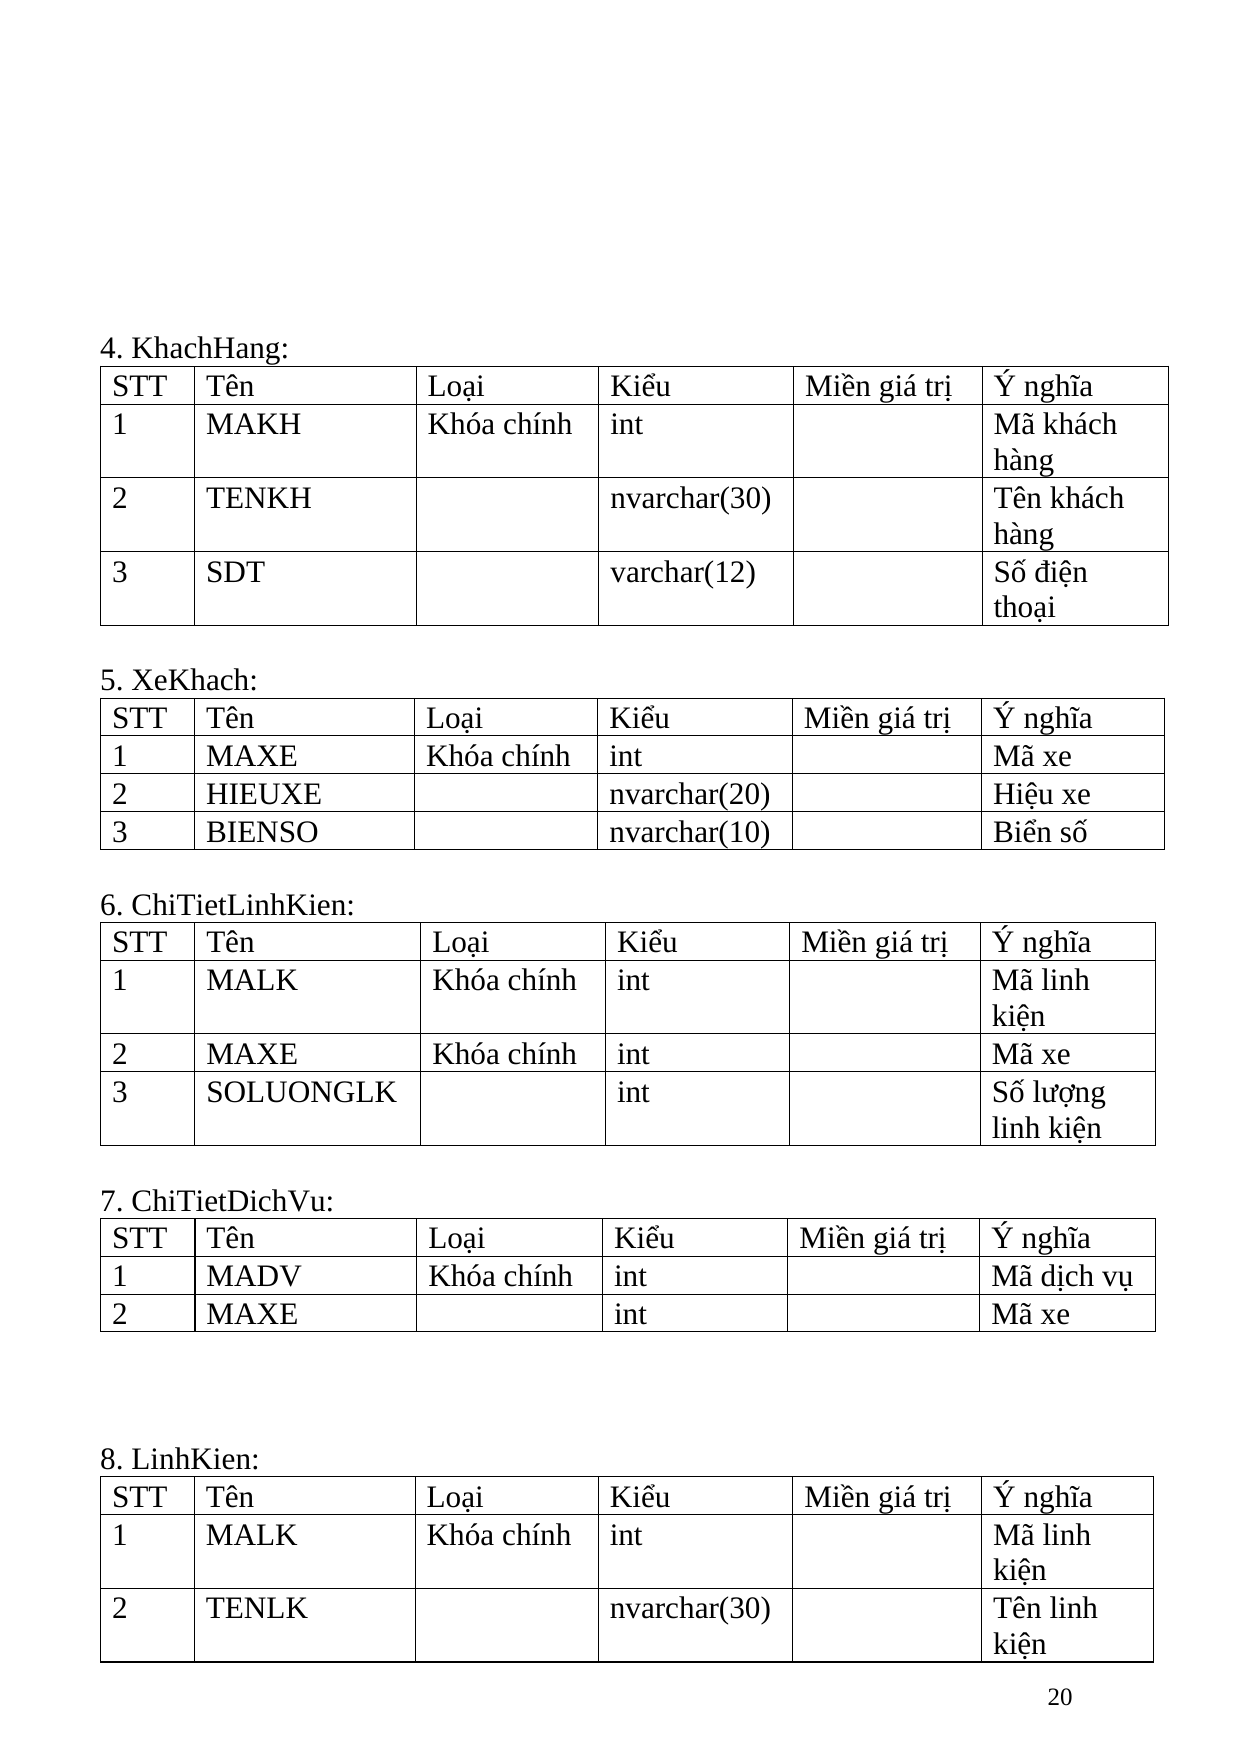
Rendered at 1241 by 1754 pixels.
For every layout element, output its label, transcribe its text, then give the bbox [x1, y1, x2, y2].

table_header Loại [416, 1477, 598, 1514]
table_cell 1 [101, 961, 194, 1033]
table_cell [788, 1257, 979, 1293]
table_header Kiểu [599, 1477, 792, 1514]
table_cell 2 [101, 774, 194, 811]
table_cell HIEUXE [195, 774, 414, 811]
table_cell MALK [195, 1515, 415, 1588]
list ChiTietLinhKien: [100, 886, 1143, 922]
table_cell [793, 736, 981, 773]
table_cell [421, 1072, 605, 1145]
table_cell [793, 1589, 981, 1661]
table_cell MAXE [196, 1295, 416, 1331]
table_cell Hiệu xe [982, 774, 1164, 811]
list XeKhach: [100, 662, 1143, 698]
table_cell int [599, 405, 793, 477]
table_cell Mã xe [982, 736, 1164, 773]
table_cell [794, 405, 982, 477]
table_cell 2 [101, 478, 194, 551]
table_cell [794, 552, 982, 625]
table_cell 1 [101, 736, 194, 773]
table_header STT [101, 1219, 194, 1256]
table_header Miền giá trị [788, 1219, 979, 1256]
table_cell MALK [195, 961, 420, 1033]
table_cell [793, 1515, 981, 1588]
list KhachHang: [100, 330, 1143, 366]
table_cell nvarchar(10) [598, 812, 792, 849]
table_cell int [606, 1072, 789, 1145]
table_cell SDT [195, 552, 416, 625]
table_header Tên [195, 699, 414, 735]
table_cell Tên khách hàng [983, 478, 1168, 551]
table_header Ý nghĩa [982, 1477, 1153, 1514]
table_cell MAKH [195, 405, 416, 477]
table_cell int [598, 736, 792, 773]
table_cell 2 [101, 1034, 194, 1071]
table_cell Tên linh kiện [982, 1589, 1153, 1661]
table_cell int [603, 1295, 787, 1331]
table_header Loại [421, 923, 605, 959]
table_cell Mã khách hàng [983, 405, 1168, 477]
table_cell int [603, 1257, 787, 1293]
table_cell Khóa chính [421, 961, 605, 1033]
table_header Kiểu [598, 699, 792, 735]
table_cell varchar(12) [599, 552, 793, 625]
table_header STT [101, 367, 194, 403]
table_cell [790, 1072, 980, 1145]
table_cell Khóa chính [417, 1257, 602, 1293]
table_cell [790, 961, 980, 1033]
list LinhKien: [100, 1440, 1143, 1476]
table_header Miền giá trị [793, 699, 981, 735]
list ChiTietDichVu: [100, 1182, 1143, 1218]
table_cell MADV [196, 1257, 416, 1293]
table_cell MAXE [195, 736, 414, 773]
table_header Tên [195, 367, 416, 403]
table_cell [790, 1034, 980, 1071]
table_cell int [606, 1034, 789, 1071]
table_cell [417, 478, 598, 551]
table_header Tên [195, 923, 420, 959]
table_cell Số lượng linh kiện [981, 1072, 1155, 1145]
table_cell [793, 774, 981, 811]
table_cell nvarchar(30) [599, 1589, 792, 1661]
table_header Ý nghĩa [980, 1219, 1155, 1256]
table_cell Khóa chính [417, 405, 598, 477]
table_cell 1 [101, 405, 194, 477]
table_cell 1 [101, 1257, 194, 1293]
table_cell Biển số [982, 812, 1164, 849]
table_header Loại [417, 367, 598, 403]
table_header Tên [195, 1477, 415, 1514]
table_header STT [101, 1477, 194, 1514]
table_cell 3 [101, 1072, 194, 1145]
table_cell [415, 812, 597, 849]
table_header Kiểu [603, 1219, 787, 1256]
table_cell 2 [101, 1589, 194, 1661]
table_cell Mã linh kiện [981, 961, 1155, 1033]
table_cell 3 [101, 812, 194, 849]
table_cell MAXE [195, 1034, 420, 1071]
table_cell TENLK [195, 1589, 415, 1661]
table_header Tên [196, 1219, 416, 1256]
table_header Kiểu [599, 367, 793, 403]
table_cell nvarchar(20) [598, 774, 792, 811]
table_cell Mã xe [980, 1295, 1155, 1331]
table_header Kiểu [606, 923, 789, 959]
table_header STT [101, 923, 194, 959]
table_cell [416, 1589, 598, 1661]
table_header Miền giá trị [794, 367, 982, 403]
table_cell Mã dịch vụ [980, 1257, 1155, 1293]
table_cell Khóa chính [421, 1034, 605, 1071]
table_cell [794, 478, 982, 551]
table_cell 3 [101, 552, 194, 625]
table_header Ý nghĩa [981, 923, 1155, 959]
table_header Ý nghĩa [983, 367, 1168, 403]
table_cell Mã xe [981, 1034, 1155, 1071]
table_cell Số điện thoại [983, 552, 1168, 625]
table_header Miền giá trị [790, 923, 980, 959]
table_header Miền giá trị [793, 1477, 981, 1514]
table_cell nvarchar(30) [599, 478, 793, 551]
table_cell 2 [101, 1295, 194, 1331]
table_cell [788, 1295, 979, 1331]
table_cell 1 [101, 1515, 194, 1588]
table_cell Khóa chính [416, 1515, 598, 1588]
table_cell TENKH [195, 478, 416, 551]
table_header Ý nghĩa [982, 699, 1164, 735]
table_cell [417, 1295, 602, 1331]
table_header Loại [415, 699, 597, 735]
table_header STT [101, 699, 194, 735]
table_cell SOLUONGLK [195, 1072, 420, 1145]
table_cell Khóa chính [415, 736, 597, 773]
table_header Loại [417, 1219, 602, 1256]
table_cell [417, 552, 598, 625]
table_cell int [599, 1515, 792, 1588]
table_cell int [606, 961, 789, 1033]
table_cell BIENSO [195, 812, 414, 849]
table_cell [793, 812, 981, 849]
table_cell Mã linh kiện [982, 1515, 1153, 1588]
table_cell [415, 774, 597, 811]
